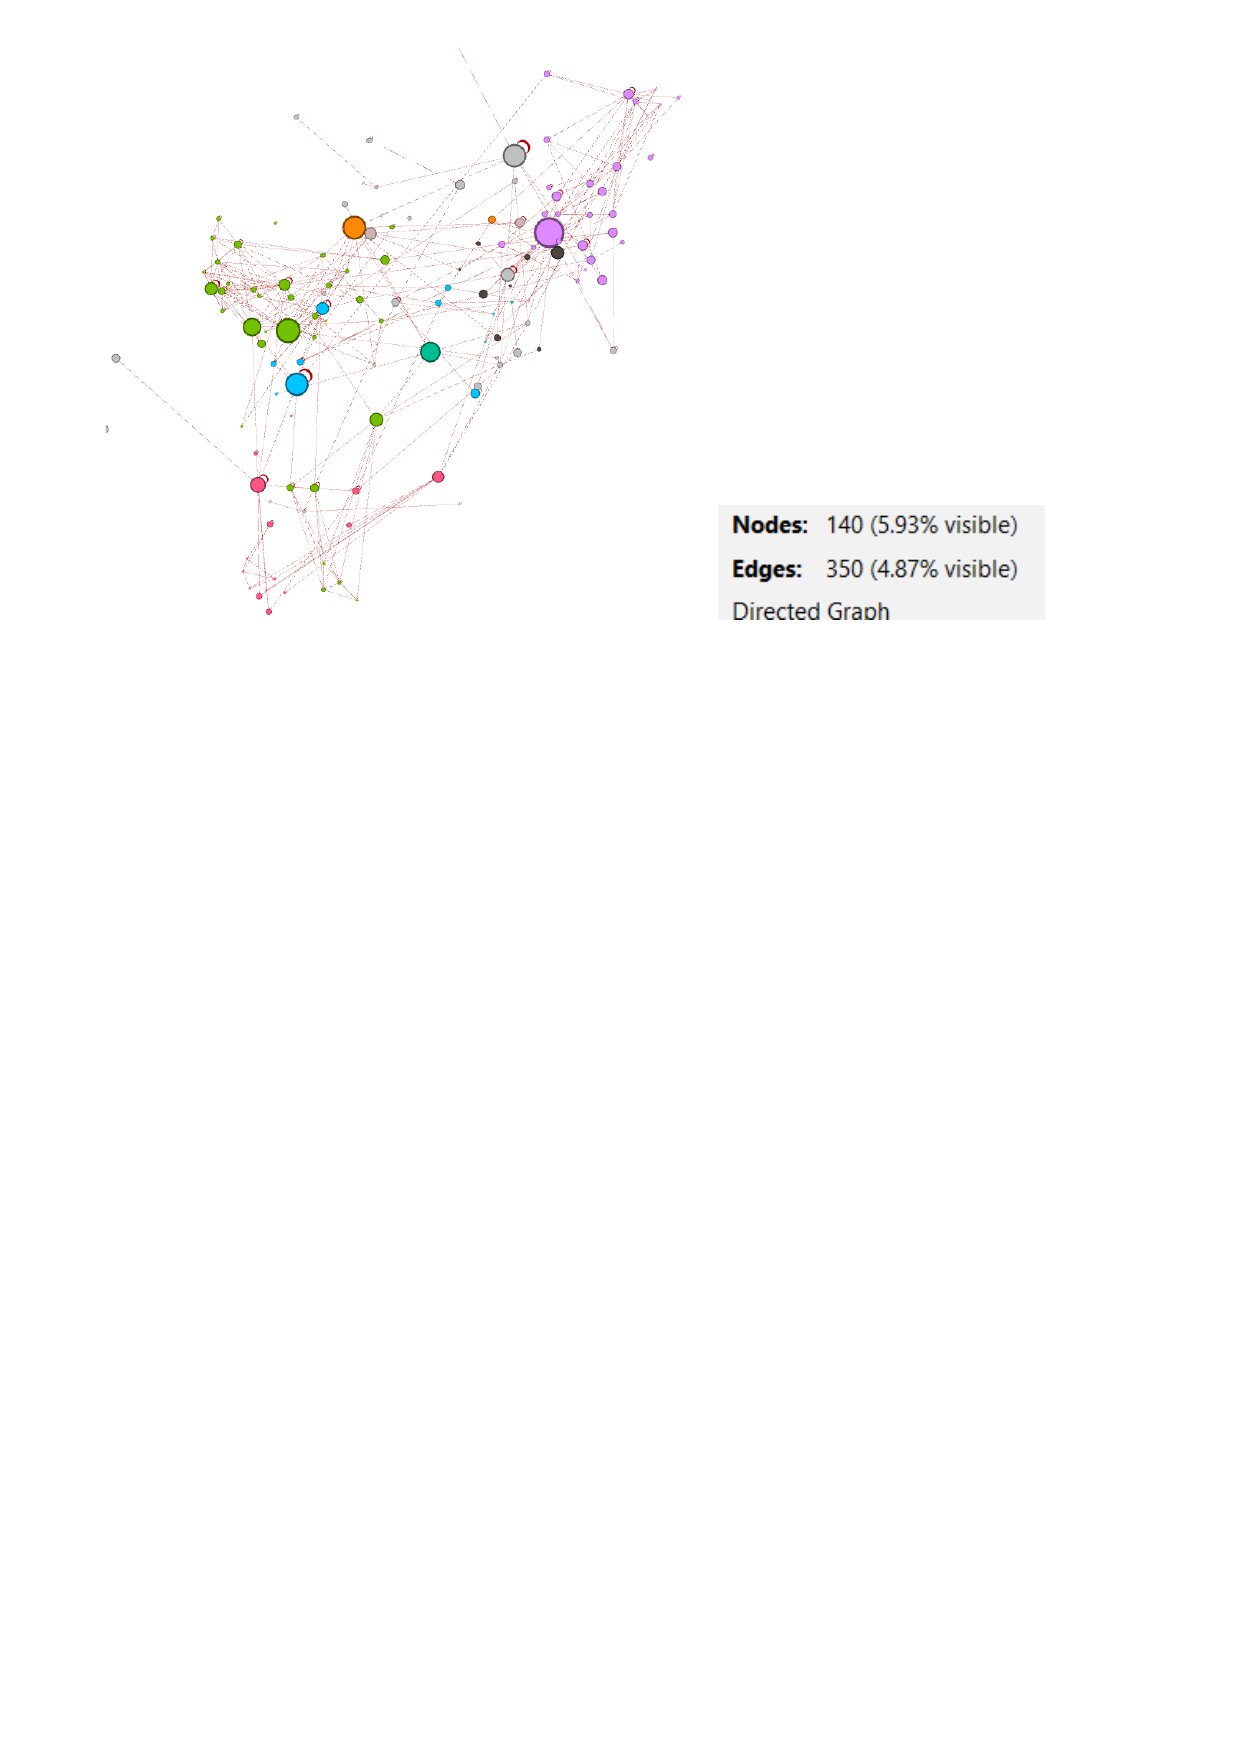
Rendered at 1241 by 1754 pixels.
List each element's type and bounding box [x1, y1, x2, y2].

picture [105, 44, 1045, 620]
